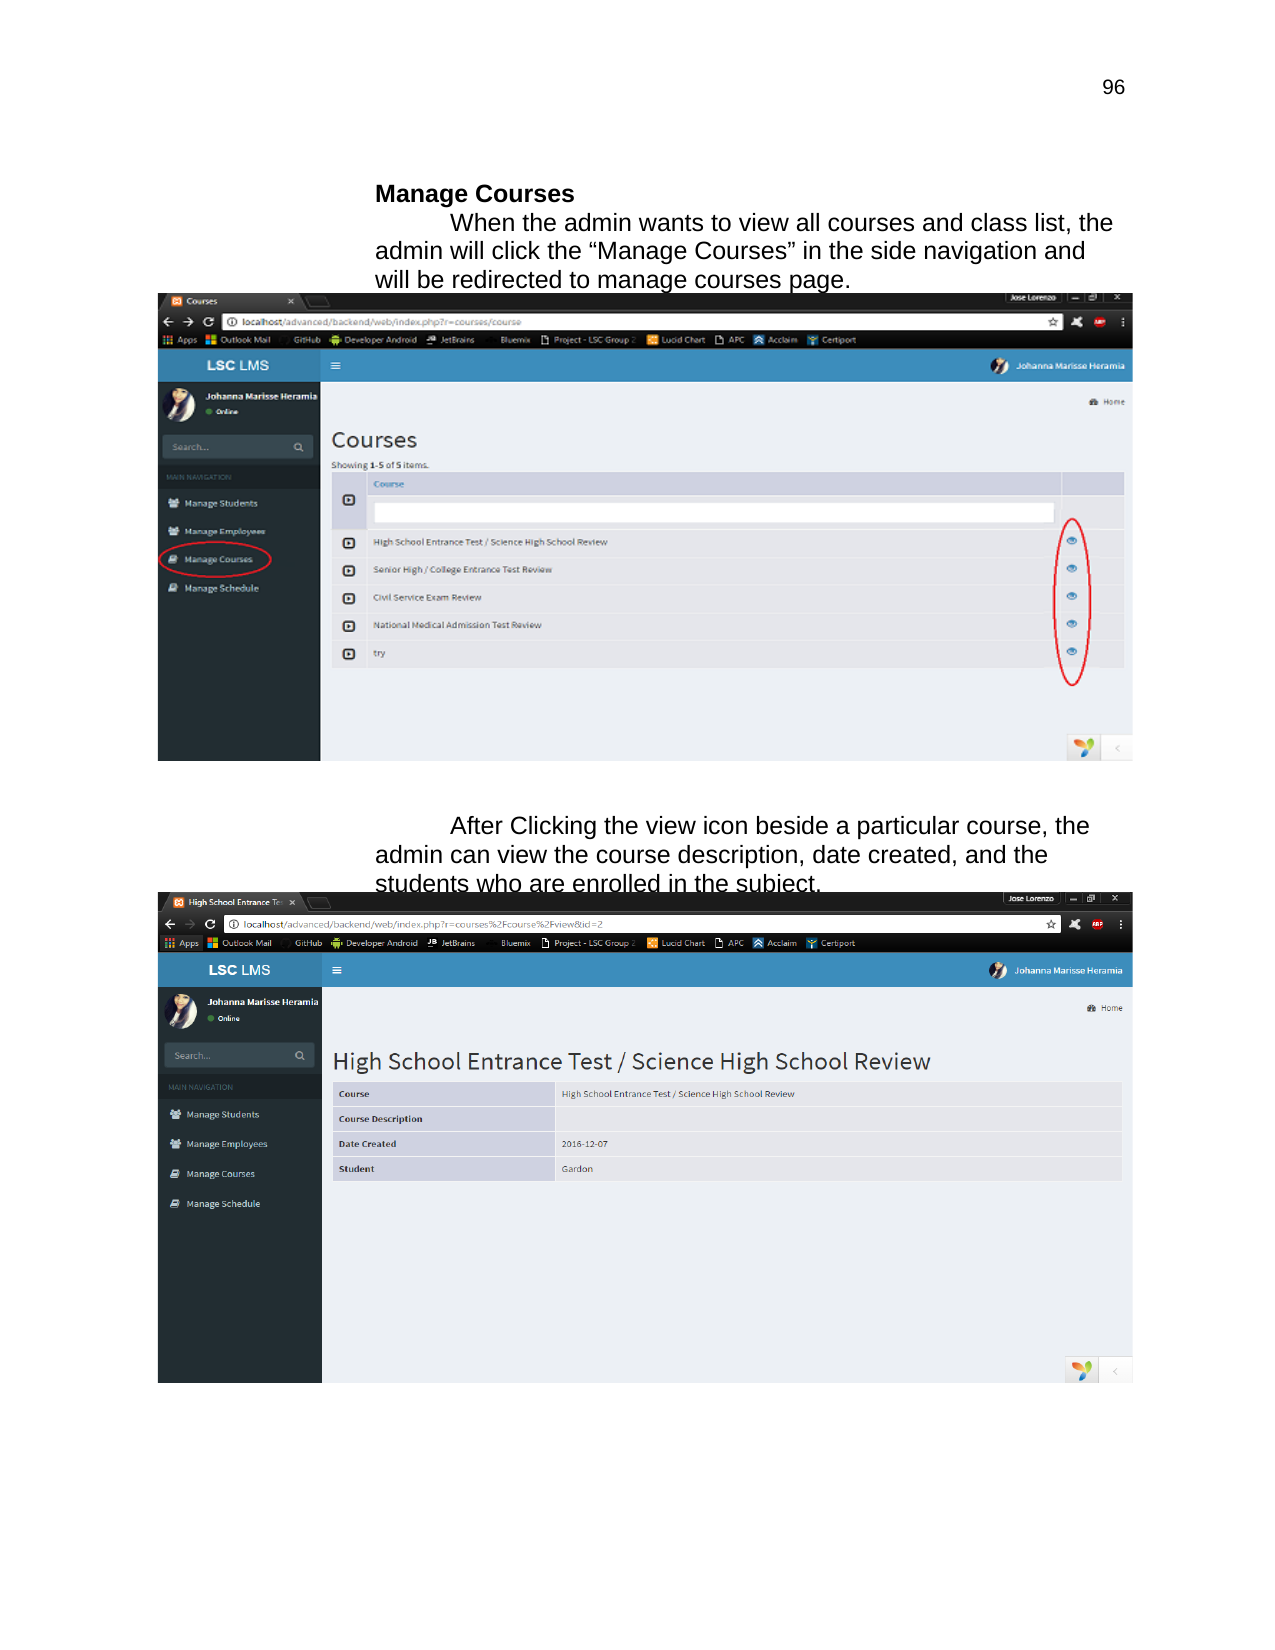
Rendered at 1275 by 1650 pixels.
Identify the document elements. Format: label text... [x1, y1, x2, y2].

text When the admin wants to view all courses and class list, the admin will click the “Manage Courses” in the side navigation and will be redirected to manage courses page. [375, 207, 1125, 293]
picture [157, 892, 1133, 1383]
text After Clicking the view icon beside a particular course, the admin can view the course description, date created, and the students who are enrolled in the subject. [375, 811, 1125, 892]
picture [157, 293, 1133, 761]
text Manage Courses [300, 179, 1125, 207]
